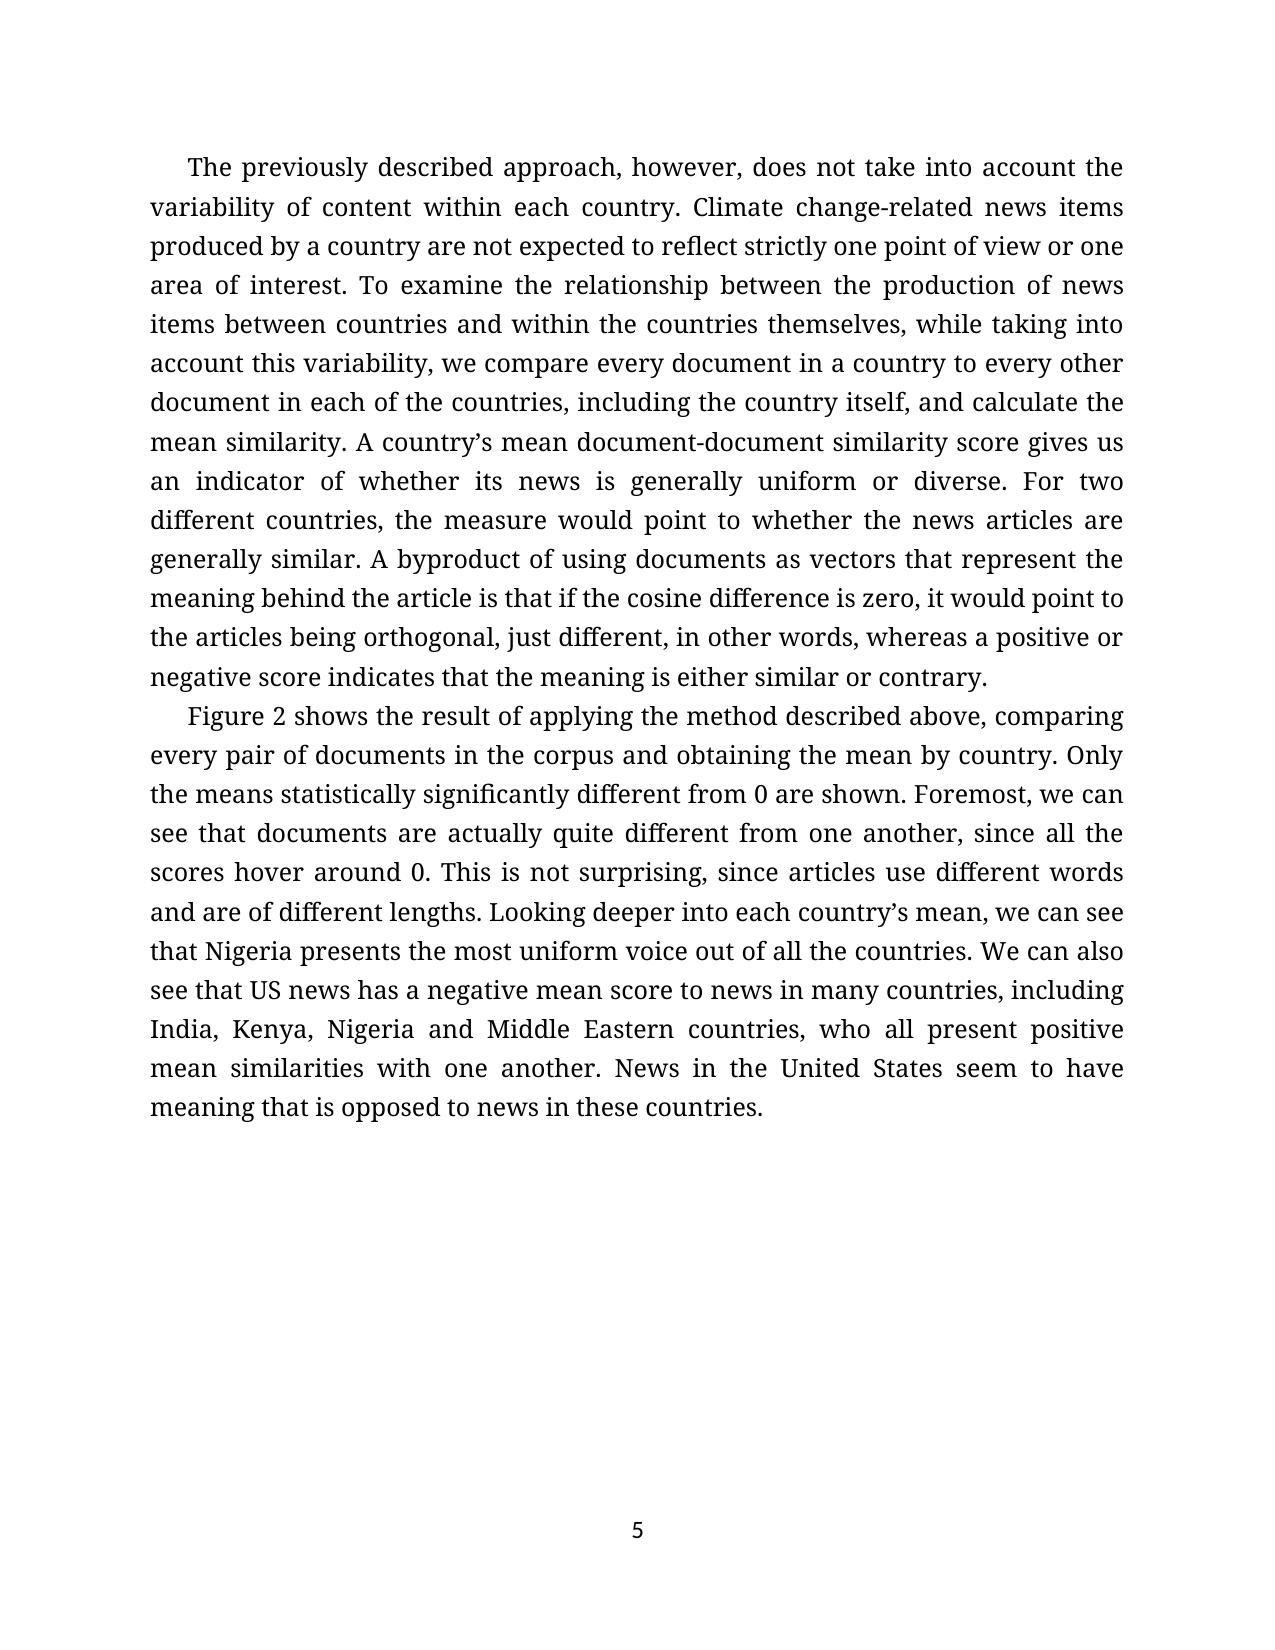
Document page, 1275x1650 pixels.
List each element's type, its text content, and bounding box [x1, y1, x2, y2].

text The previously described approach, however, does not take into account the variability of content within each country. Climate change-related news items produced by a country are not expected to reflect strictly one point of view or one area of interest. To examine the relationship between the production of news items between countries and within the countries themselves, while taking into account this variability, we compare every document in a country to every other document in each of the countries, including the country itself, and calculate the mean similarity. A country’s mean document-document similarity score gives us an indicator of whether its news is generally uniform or diverse. For two different countries, the measure would point to whether the news articles are generally similar. A byproduct of using documents as vectors that represent the meaning behind the article is that if the cosine difference is zero, it would point to the articles being orthogonal, just different, in other words, whereas a positive or negative score indicates that the meaning is either similar or contrary. [150, 150, 1125, 693]
text Figure 2 shows the result of applying the method described above, comparing every pair of documents in the corpus and obtaining the mean by country. Only the means statistically significantly different from 0 are shown. Foremost, we can see that documents are actually quite different from one another, since all the scores hover around 0. This is not surprising, since articles use different words and are of different lengths. Looking deeper into each country’s mean, we can see that Nigeria presents the most uniform voice out of all the countries. We can also see that US news has a negative mean score to news in many countries, including India, Kenya, Nigeria and Middle Eastern countries, who all present positive mean similarities with one another. News in the United States seem to have meaning that is opposed to news in these countries. [150, 698, 1125, 1124]
